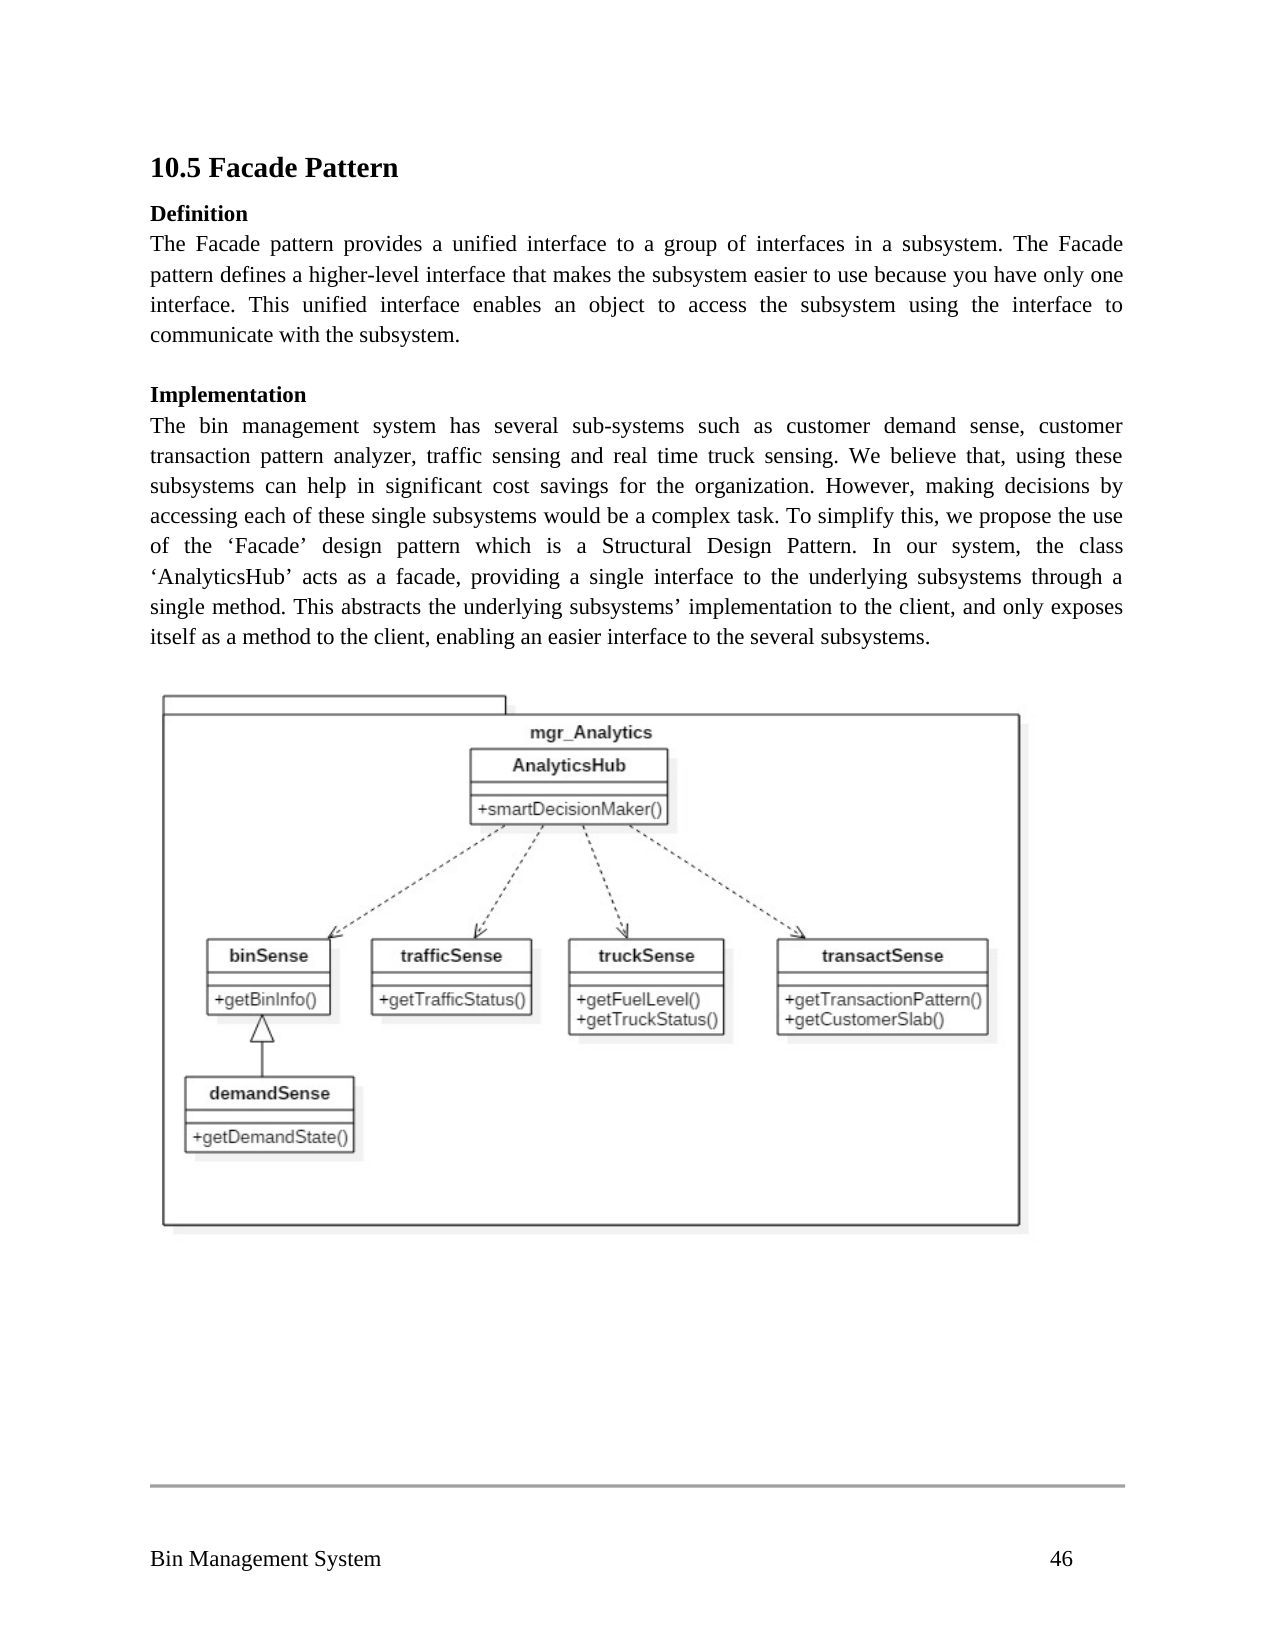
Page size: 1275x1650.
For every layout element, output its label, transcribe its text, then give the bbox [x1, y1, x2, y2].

text The Facade pattern provides a unified interface to a group of interfaces in a subsystem. The Facade pattern defines a higher-level interface that makes the subsystem easier to use because you have only one interface. This unified interface enables an object to access the subsystem using the interface to communicate with the subsystem. [150, 317, 1125, 347]
text 10.5 Facade Pattern [150, 150, 1125, 183]
text The bin management system has several sub-systems such as customer demand sense, customer transaction pattern analyzer, traffic sensing and real time truck sensing. We believe that, using these subsystems can help in significant cost savings for the organization. However, making decisions by accessing each of these single subsystems would be a complex task. To simplify this, we propose the use of the ‘Facade’ design pattern which is a Structural Design Pattern. In our system, the class ‘AnalyticsHub’ acts as a facade, providing a single interface to the underlying subsystems through a single method. This abstracts the underlying subsystems’ implementation to the client, and only exposes itself as a method to the client, enabling an easier interface to the several subsystems. [150, 412, 1125, 649]
text Implementation [150, 382, 1125, 408]
picture [150, 683, 1074, 1278]
text Definition [150, 200, 1125, 227]
text The Facade pattern provides a unified interface to a group of interfaces in a subsystem. The Facade pattern defines a higher-level interface that makes the subsystem easier to use because you have only one interface. This unified interface enables an object to access the subsystem using the interface to communicate with the subsystem. [150, 231, 1125, 261]
